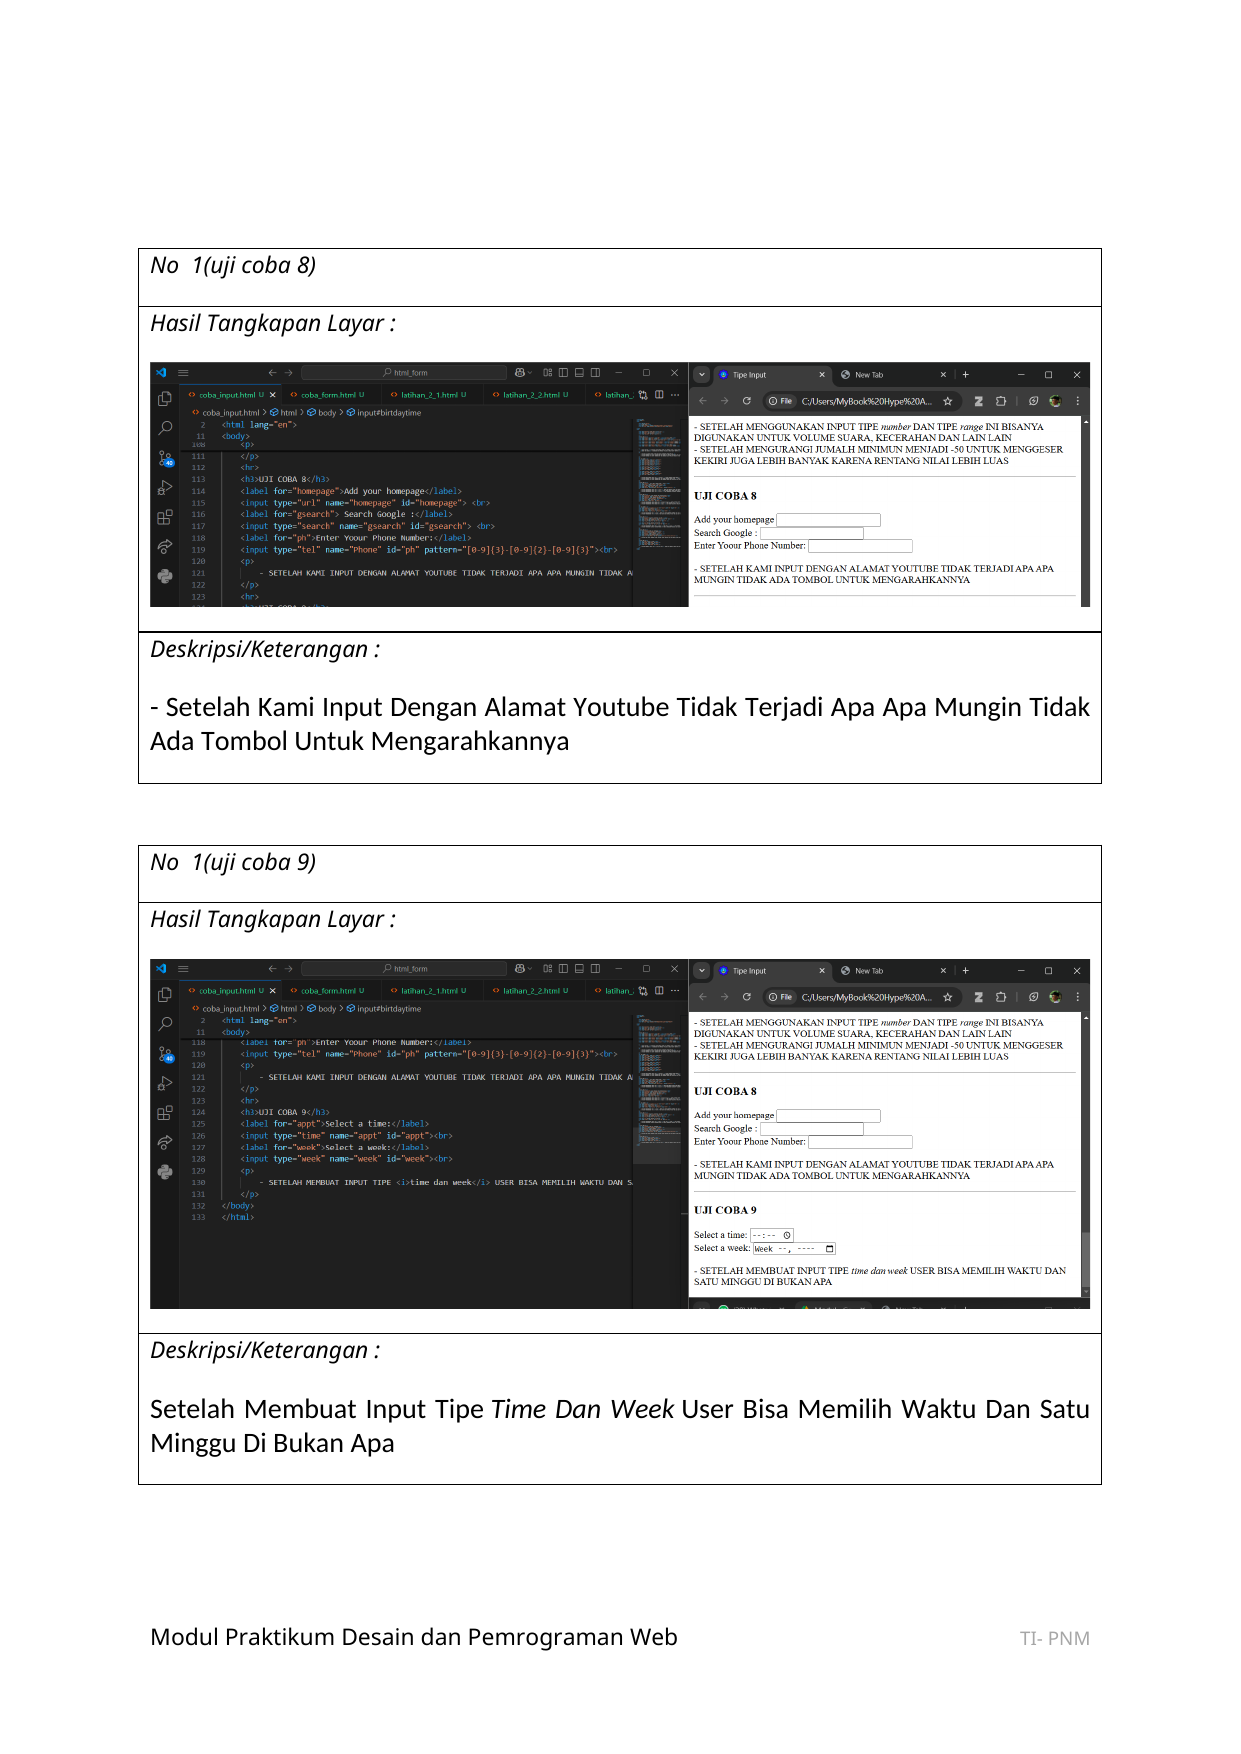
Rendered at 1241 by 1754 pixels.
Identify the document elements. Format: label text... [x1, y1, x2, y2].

picture [150, 959, 1091, 1309]
table_cell Deskripsi/Keterangan : - Setelah Kami Input Dengan Alamat Youtube Tidak Terjadi Apa Apa Mungin Tidak Ada Tombol Untuk Mengarahkannya [139, 633, 1101, 782]
picture [150, 362, 1091, 607]
table_header No 1(uji coba 9) [139, 846, 1101, 902]
table_cell Hasil Tangkapan Layar : [139, 307, 1101, 631]
table_cell Hasil Tangkapan Layar : [139, 903, 1101, 1333]
table_header No 1(uji coba 8) [139, 249, 1101, 306]
table_cell Deskripsi/Keterangan : Setelah Membuat Input Tipe Time Dan Week User Bisa Memilih Waktu Dan Satu Minggu Di Bukan Apa [139, 1334, 1101, 1484]
